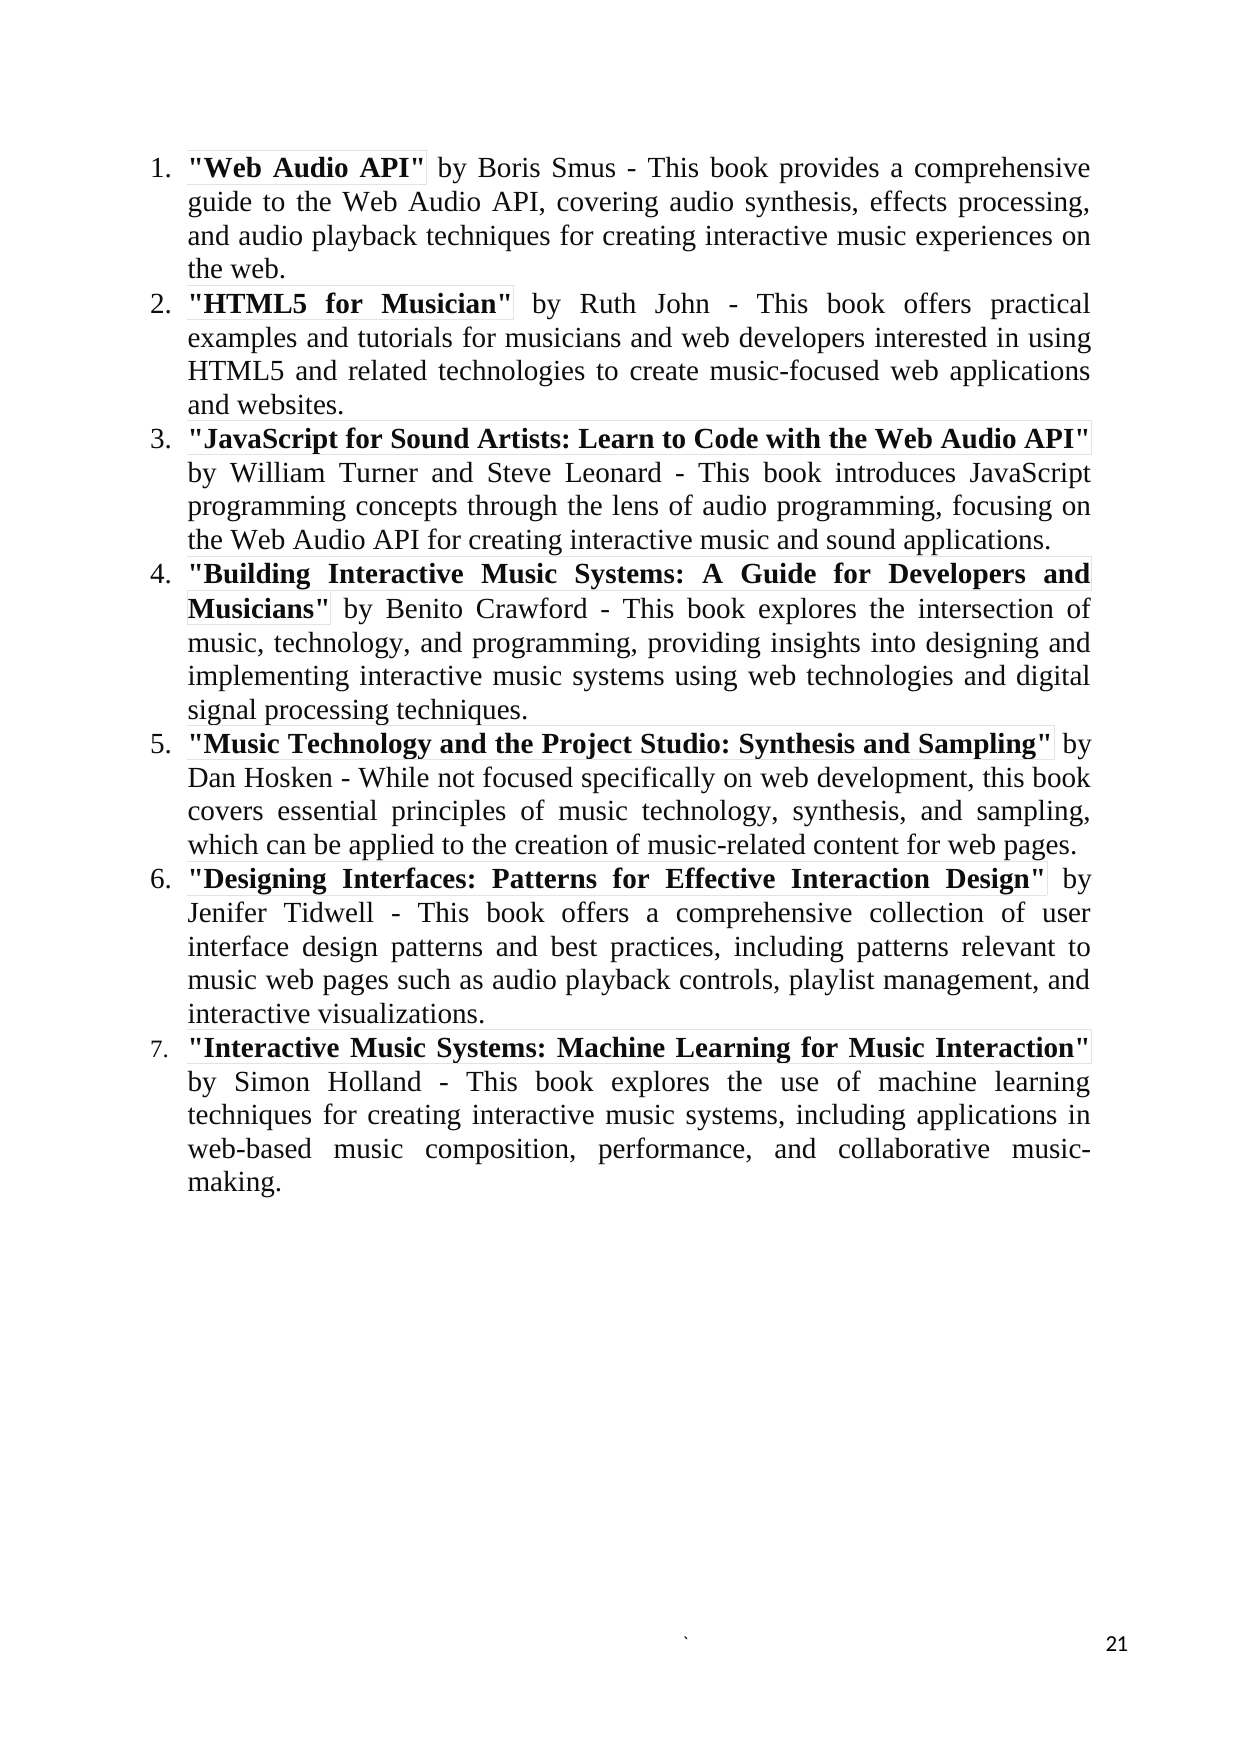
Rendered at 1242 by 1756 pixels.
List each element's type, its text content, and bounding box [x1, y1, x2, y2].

list "Designing Interfaces: Patterns for Effective Interaction Design" by Jenifer Tidwell - This book offers a comprehensive collection of user interface design patterns and best practices, including patterns relevant to music web pages such as audio playback controls, playlist management, and interactive visualizations. [150, 861, 1092, 1029]
list "Building Interactive Music Systems: A Guide for Developers and Musicians" by Benito Crawford - This book explores the intersection of music, technology, and programming, providing insights into designing and implementing interactive music systems using web technologies and digital signal processing techniques. [150, 556, 1092, 725]
list "Web Audio API" by Boris Smus - This book provides a comprehensive guide to the Web Audio API, covering audio synthesis, effects processing, and audio playback techniques for creating interactive music experiences on the web. [150, 150, 1092, 285]
list "HTML5 for Musician" by Ruth John - This book offers practical examples and tutorials for musicians and web developers interested in using HTML5 and related technologies to create music-focused web applications and websites. [150, 285, 1092, 420]
list "Music Technology and the Project Studio: Synthesis and Sampling" by Dan Hosken - While not focused specifically on web development, this book covers essential principles of music technology, synthesis, and sampling, which can be applied to the creation of music-related content for web pages. [150, 725, 1092, 861]
list "JavaScript for Sound Artists: Learn to Code with the Web Audio API" by William Turner and Steve Leonard - This book introduces JavaScript programming concepts through the lens of audio programming, focusing on the Web Audio API for creating interactive music and sound applications. [150, 420, 1092, 556]
list "Interactive Music Systems: Machine Learning for Music Interaction" by Simon Holland - This book explores the use of machine learning techniques for creating interactive music systems, including applications in web-based music composition, performance, and collaborative music-making. [150, 1029, 1092, 1198]
